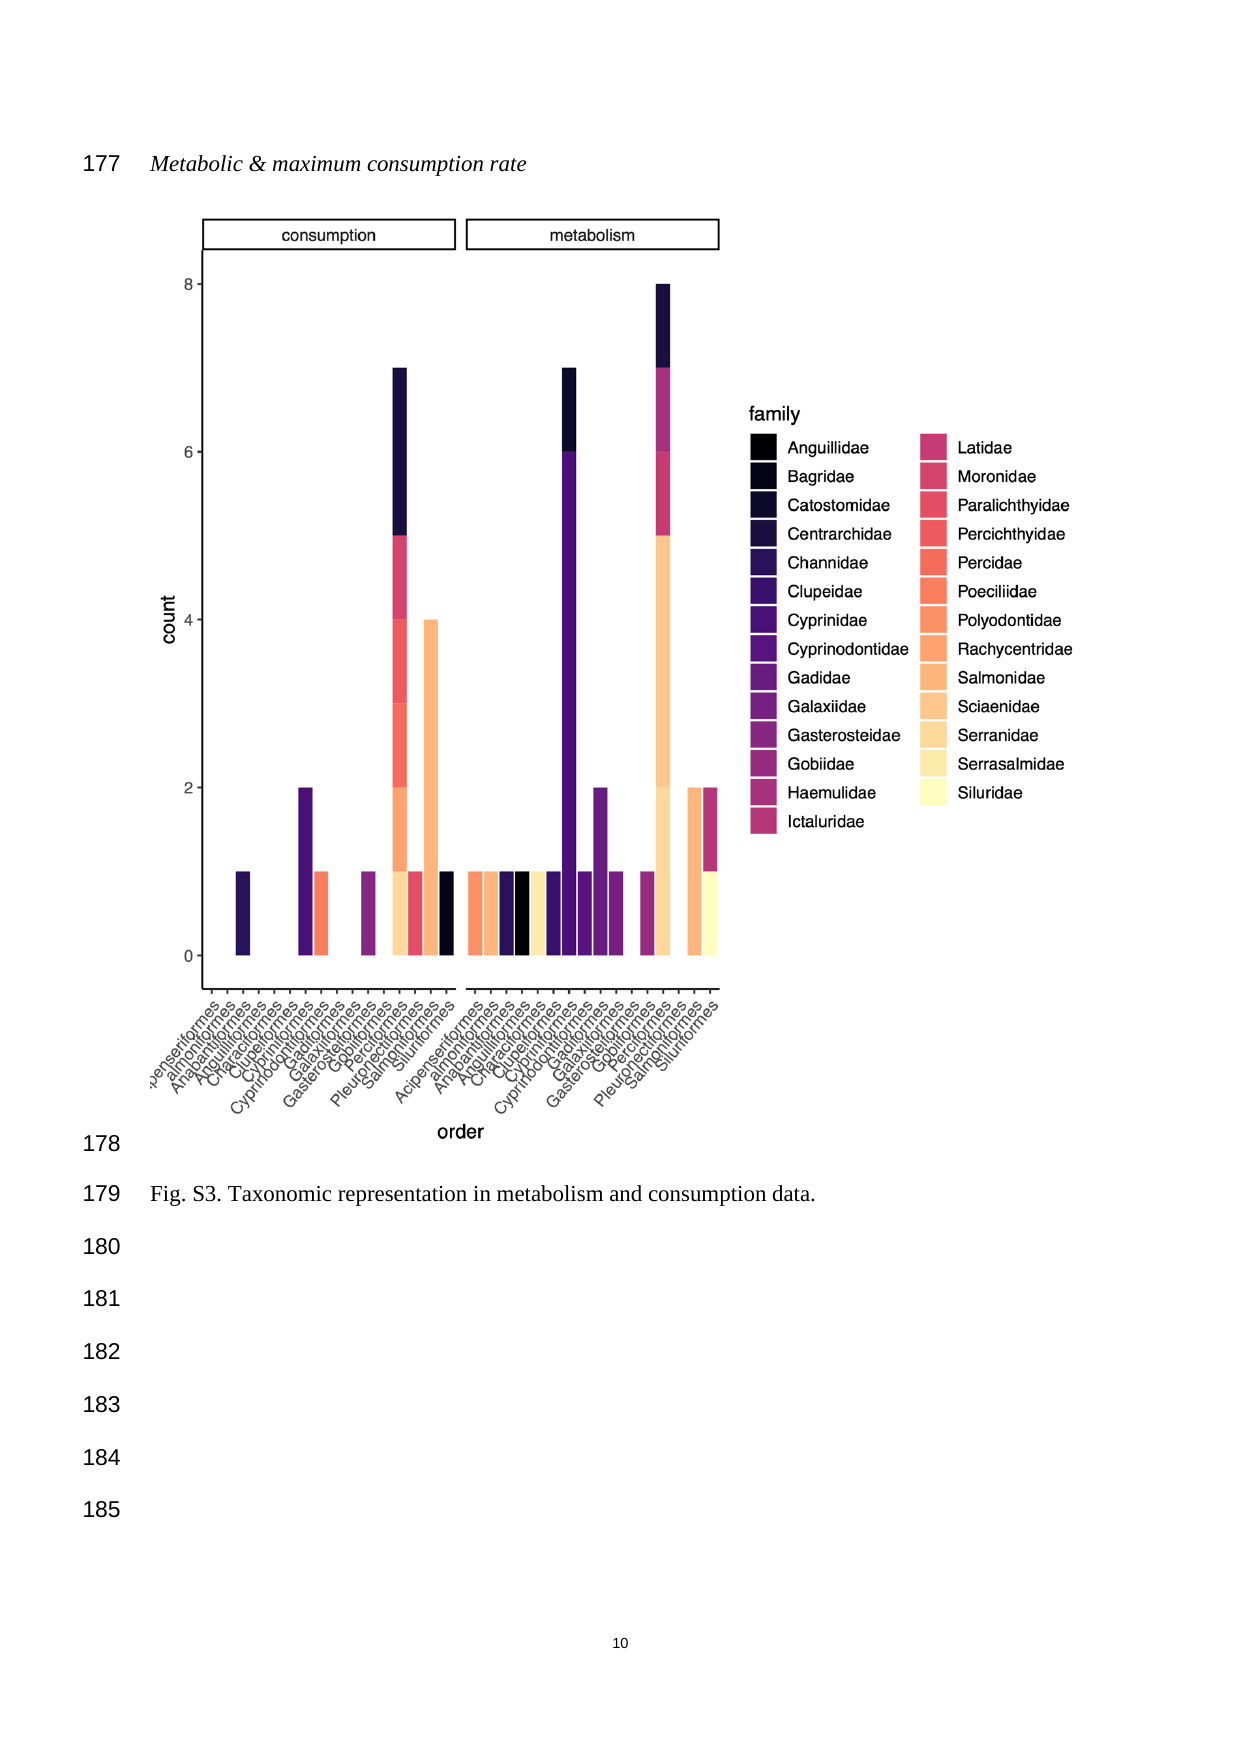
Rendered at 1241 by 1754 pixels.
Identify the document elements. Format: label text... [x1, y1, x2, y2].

subtitle Metabolic & maximum consumption rate [150, 150, 1090, 176]
picture [150, 211, 1091, 1152]
text Fig. S3. Taxonomic representation in metabolism and consumption data. [150, 1180, 1090, 1206]
